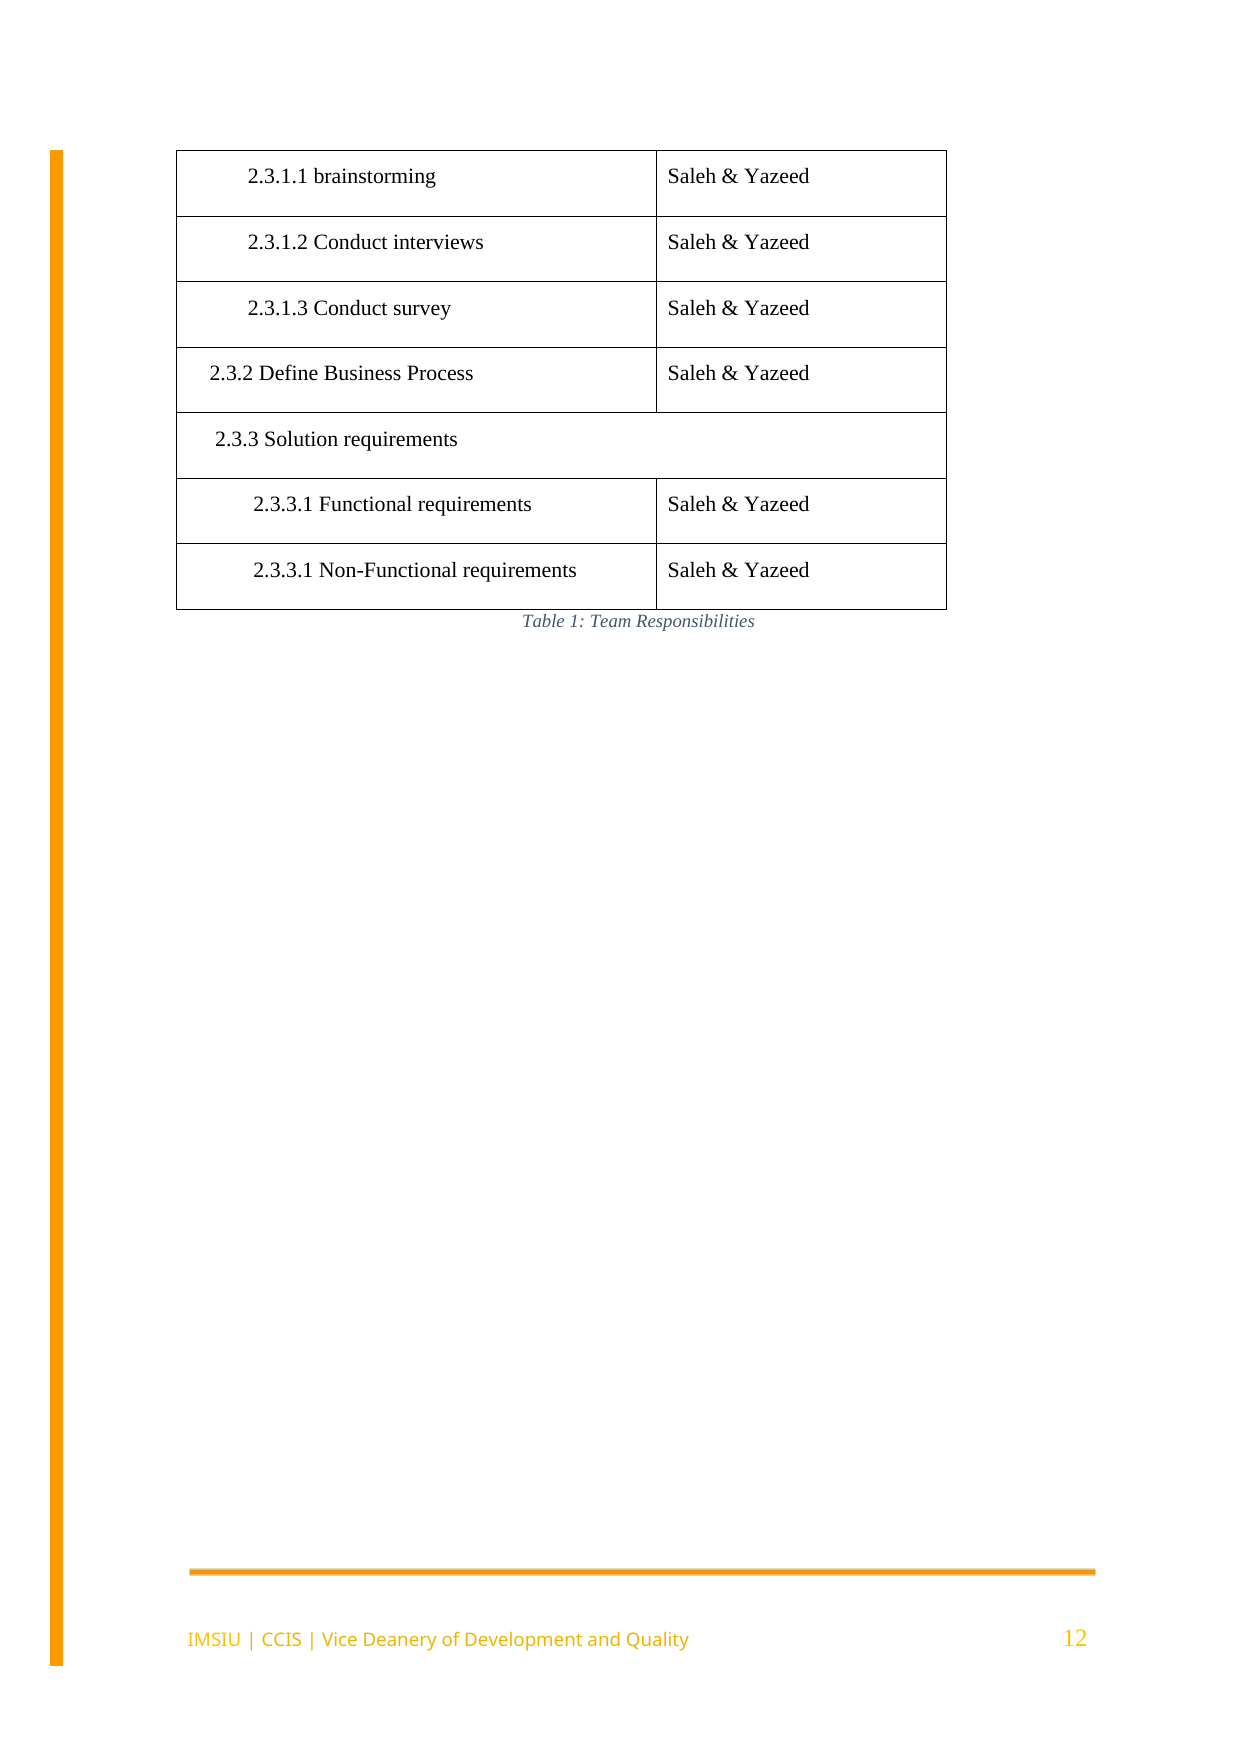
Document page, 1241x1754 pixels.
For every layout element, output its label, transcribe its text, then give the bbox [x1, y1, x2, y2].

table_cell Saleh & Yazeed [657, 151, 946, 216]
table_cell 2.3.1.1 brainstorming [177, 151, 656, 216]
table_cell 2.3.3.1 Functional requirements [177, 479, 656, 543]
table_cell Saleh & Yazeed [657, 479, 946, 543]
table_cell 2.3.3 Solution requirements [177, 413, 946, 478]
table_cell 2.3.3.1 Non-Functional requirements [177, 544, 656, 609]
table_cell Saleh & Yazeed [657, 282, 946, 347]
table_cell Saleh & Yazeed [657, 348, 946, 412]
table_cell 2.3.1.2 Conduct interviews [177, 217, 656, 281]
table_cell 2.3.1.3 Conduct survey [177, 282, 656, 347]
picture [187, 1567, 1100, 1576]
text Table : Team Responsibilities [186, 610, 1090, 631]
table_cell 2.3.2 Define Business Process [177, 348, 656, 412]
table_cell Saleh & Yazeed [657, 544, 946, 609]
table_cell Saleh & Yazeed [657, 217, 946, 281]
